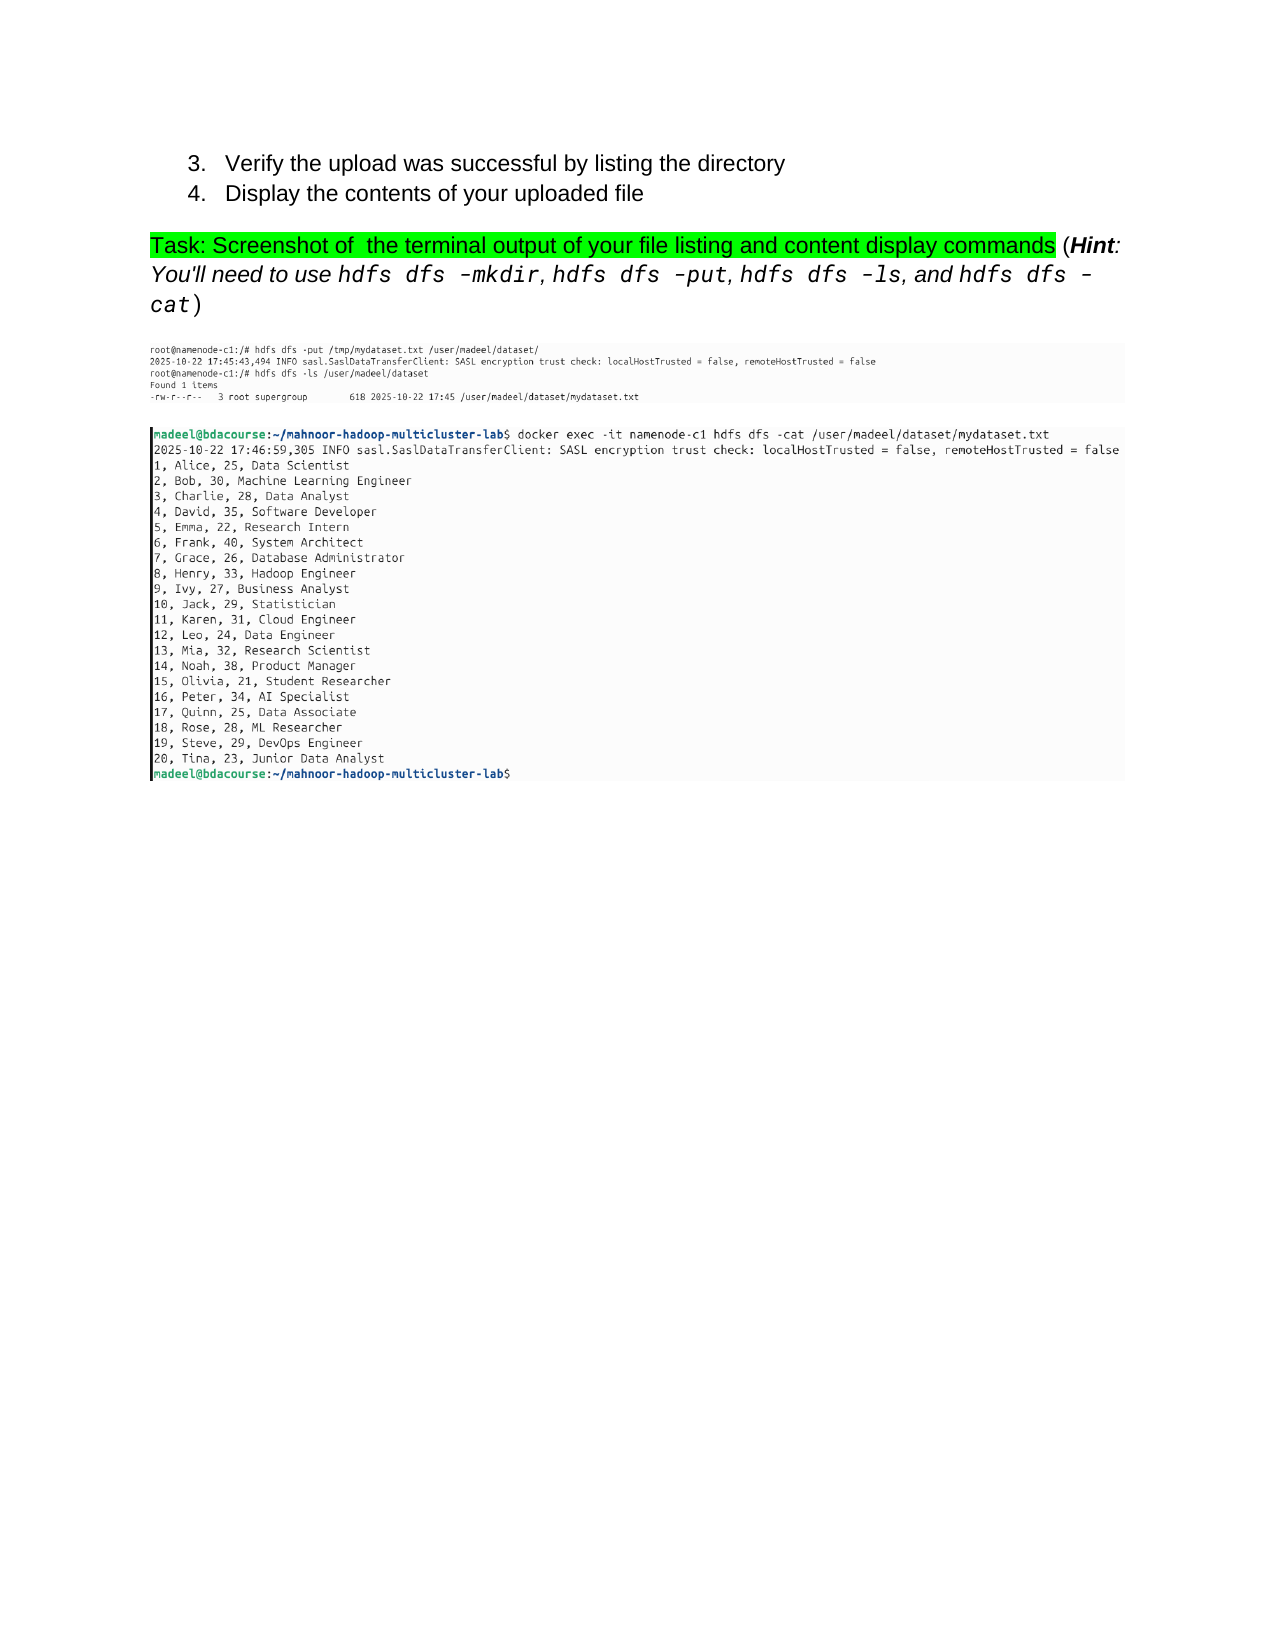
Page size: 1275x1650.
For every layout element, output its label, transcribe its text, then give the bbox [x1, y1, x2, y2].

picture [150, 343, 1125, 403]
text Task: Screenshot of the terminal output of your file listing and content display commands (Hint: You'll need to use hdfs dfs -mkdir, hdfs dfs -put, hdfs dfs -ls, and hdfs dfs -cat) [150, 232, 1125, 318]
picture [150, 427, 1125, 781]
list Verify the upload was successful by listing the directory [187, 150, 1125, 176]
list Display the contents of your uploaded file [187, 180, 1125, 207]
